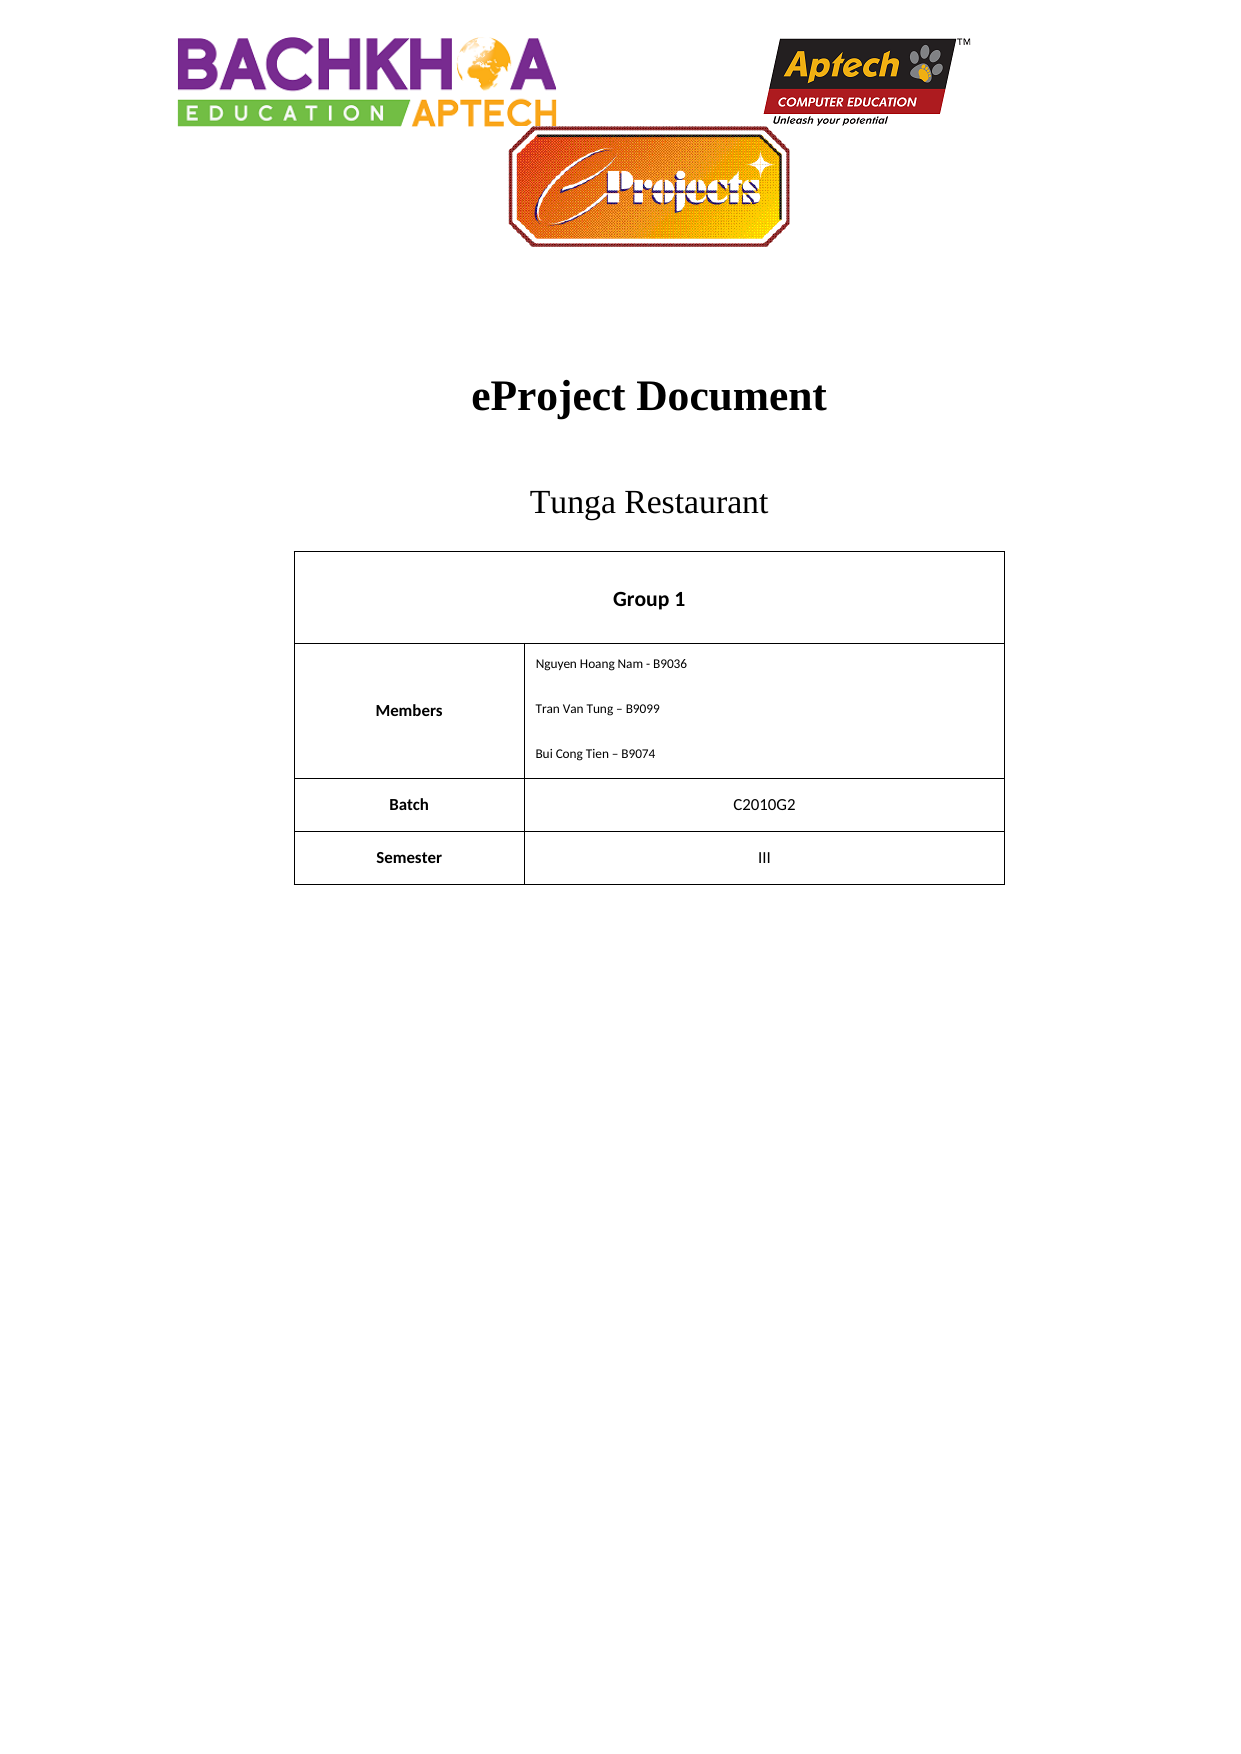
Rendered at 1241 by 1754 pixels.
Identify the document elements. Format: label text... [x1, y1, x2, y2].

table_cell C2010G2 [525, 779, 1004, 831]
table_cell Members [295, 644, 524, 778]
table_cell Nguyen Hoang Nam - B9036 Tran Van Tung – B9099 Bui Cong Tien – B9074 [525, 644, 1004, 778]
table_cell Semester [295, 832, 524, 884]
text Tunga Restaurant [178, 453, 1120, 520]
picture [177, 37, 971, 247]
table_header Group 1 [295, 552, 1004, 643]
table_cell Batch [295, 779, 524, 831]
table_cell III [525, 832, 1004, 884]
text eProject Document [178, 333, 1120, 419]
